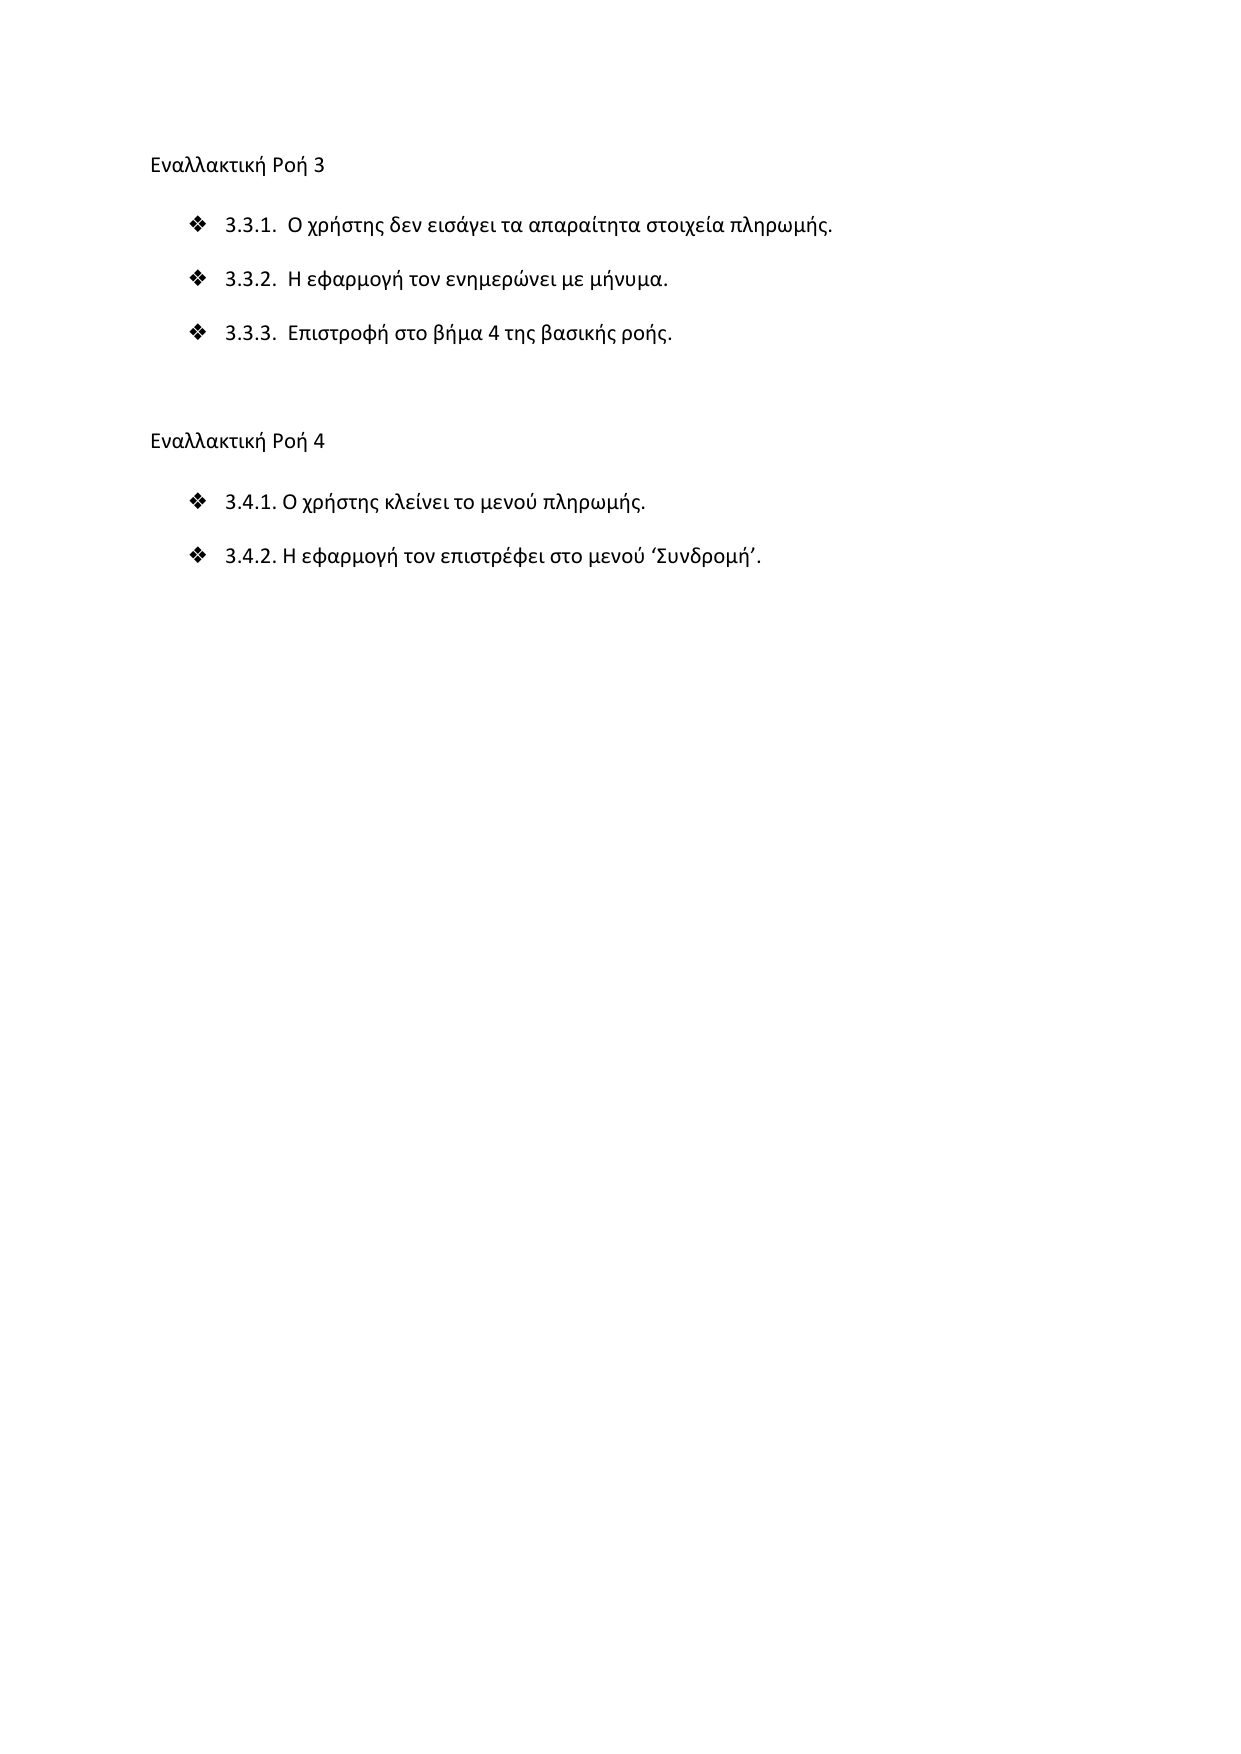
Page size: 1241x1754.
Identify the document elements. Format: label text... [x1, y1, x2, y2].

list 3.3.1. Ο χρήστης δεν εισάγει τα απαραίτητα στοιχεία πληρωμής. [187, 199, 1090, 246]
text Εναλλακτική Ροή 3 [150, 150, 1090, 178]
list 3.3.3. Επιστροφή στο βήμα 4 της βασικής ροής. [187, 307, 1090, 354]
text Εναλλακτική Ροή 4 [150, 426, 1090, 454]
list 3.4.2. Η εφαρμογή τον επιστρέφει στο μενού ‘Συνδρομή’. [187, 529, 1090, 576]
list 3.4.1. Ο χρήστης κλείνει το μενού πληρωμής. [187, 475, 1090, 522]
list 3.3.2. Η εφαρμογή τον ενημερώνει με μήνυμα. [187, 253, 1090, 300]
